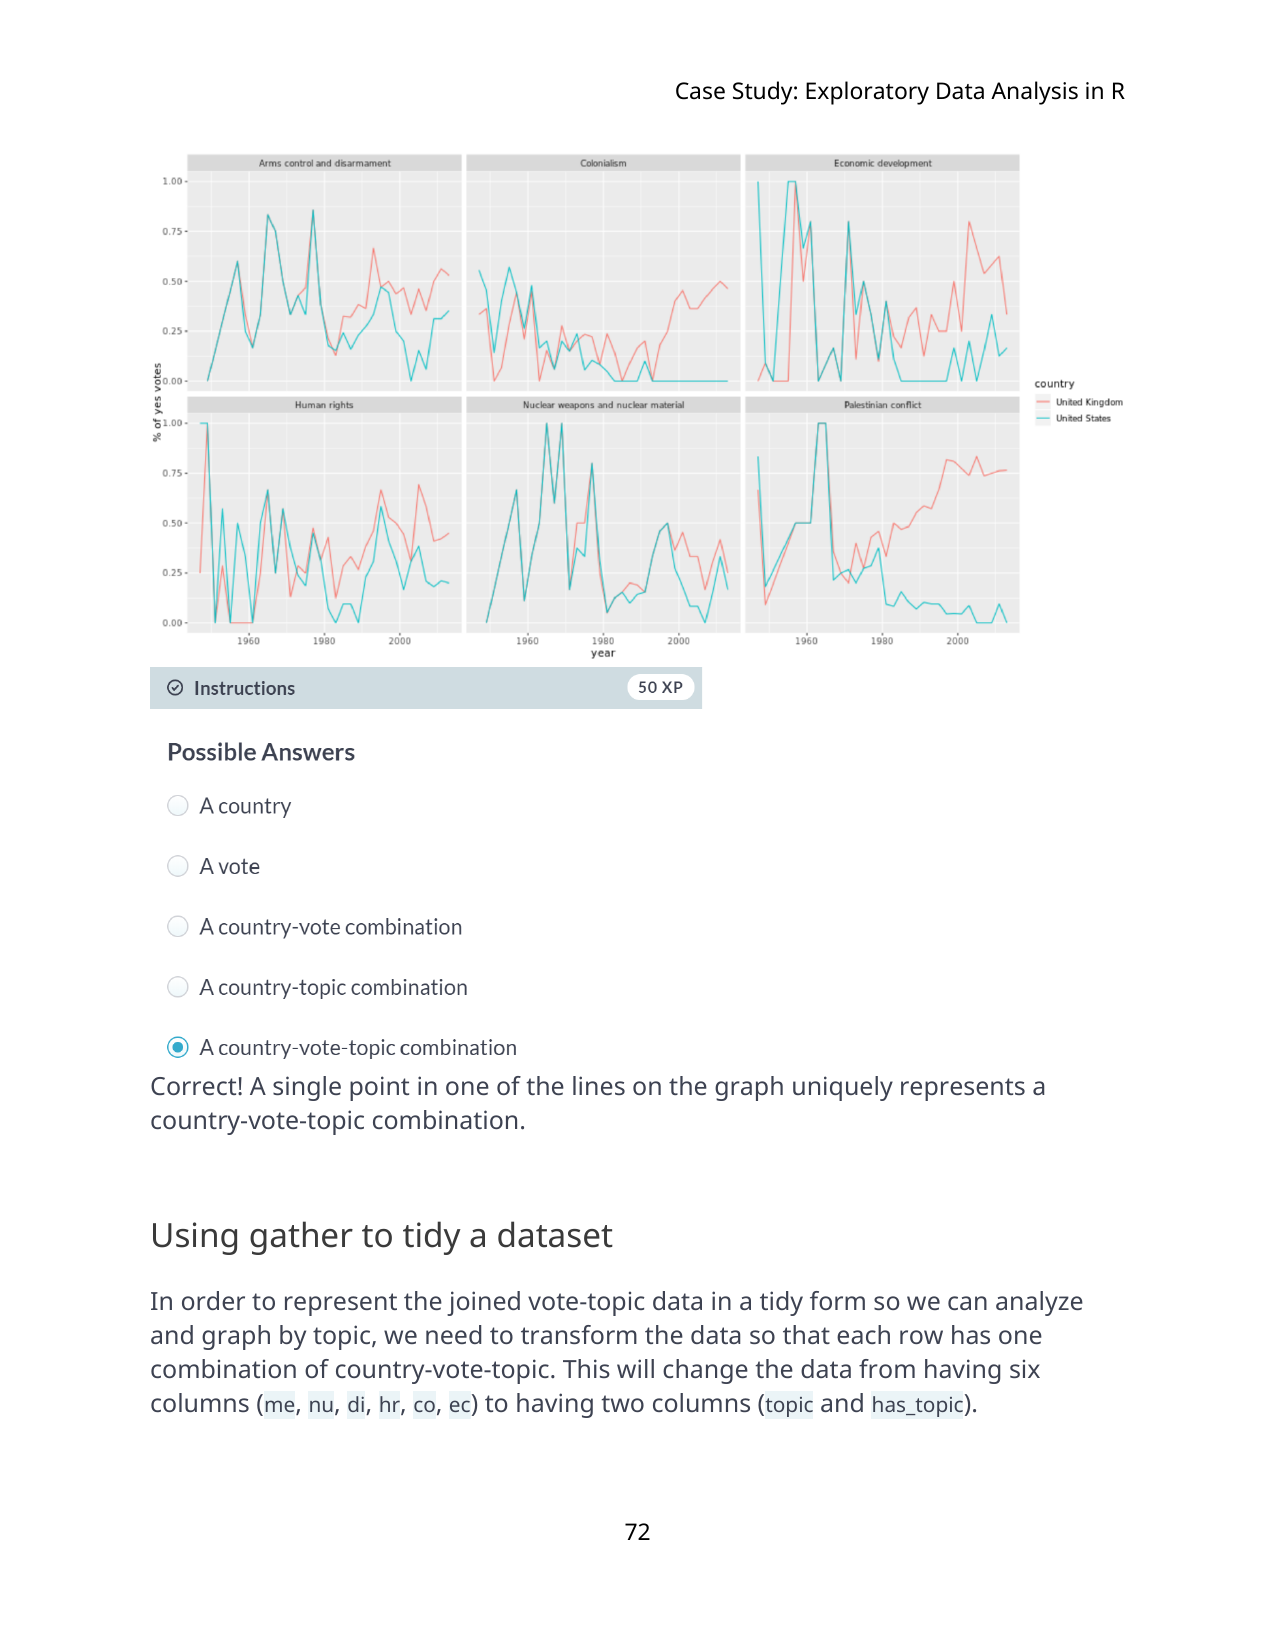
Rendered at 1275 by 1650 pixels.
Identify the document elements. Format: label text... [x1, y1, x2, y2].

subtitle Using gather to tidy a dataset [150, 1211, 1125, 1257]
text In order to represent the joined vote-topic data in a tidy form so we can analyze and graph by topic, we need to transform the data so that each row has one combination of country-vote-topic. This will change the data from having six columns (me, nu, di, hr, co, ec) to having two columns (topic and has_topic). [150, 1284, 1125, 1420]
picture [150, 150, 1125, 1069]
text Correct! A single point in one of the lines on the graph uniquely represents a country-vote-topic combination. [150, 1069, 1125, 1137]
